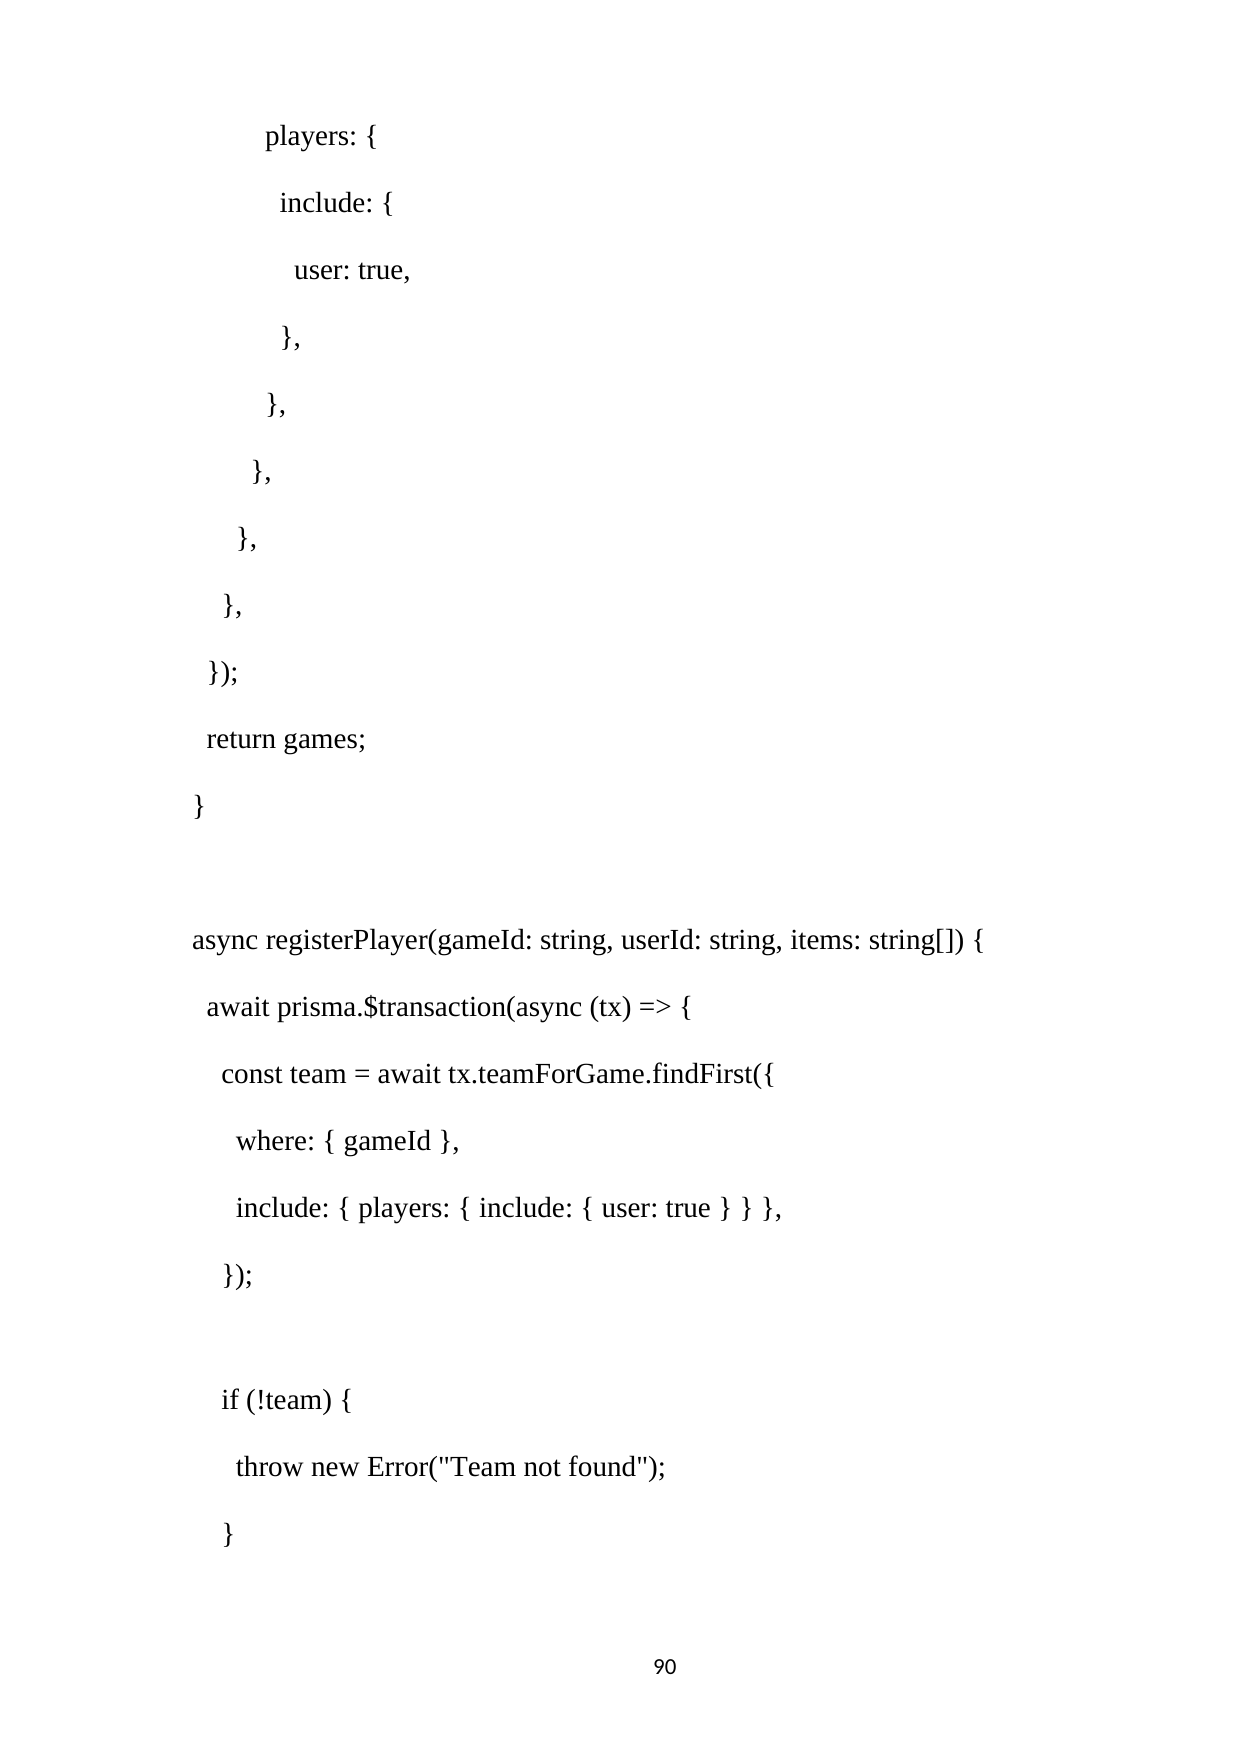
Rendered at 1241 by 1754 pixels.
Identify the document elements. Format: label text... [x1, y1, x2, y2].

text }, [177, 386, 1152, 419]
text if (!team) { [177, 1382, 1152, 1416]
text const team = await tx.teamForGame.findFirst({ [177, 1056, 1152, 1089]
text }, [177, 520, 1152, 553]
text } [177, 788, 1152, 821]
text where: { gameId }, [177, 1123, 1152, 1156]
text }, [177, 587, 1152, 621]
text include: { players: { include: { user: true } } }, [177, 1190, 1152, 1223]
text }, [177, 453, 1152, 487]
text include: { [177, 185, 1152, 219]
text user: true, [177, 252, 1152, 286]
text players: { [177, 118, 1152, 152]
text await prisma.$transaction(async (tx) => { [177, 989, 1152, 1022]
text }); [177, 654, 1152, 687]
text } [177, 1516, 1152, 1550]
text throw new Error("Team not found"); [177, 1449, 1152, 1483]
text }, [177, 319, 1152, 353]
text async registerPlayer(gameId: string, userId: string, items: string[]) { [177, 922, 1152, 955]
text return games; [177, 721, 1152, 754]
text }); [177, 1257, 1152, 1290]
